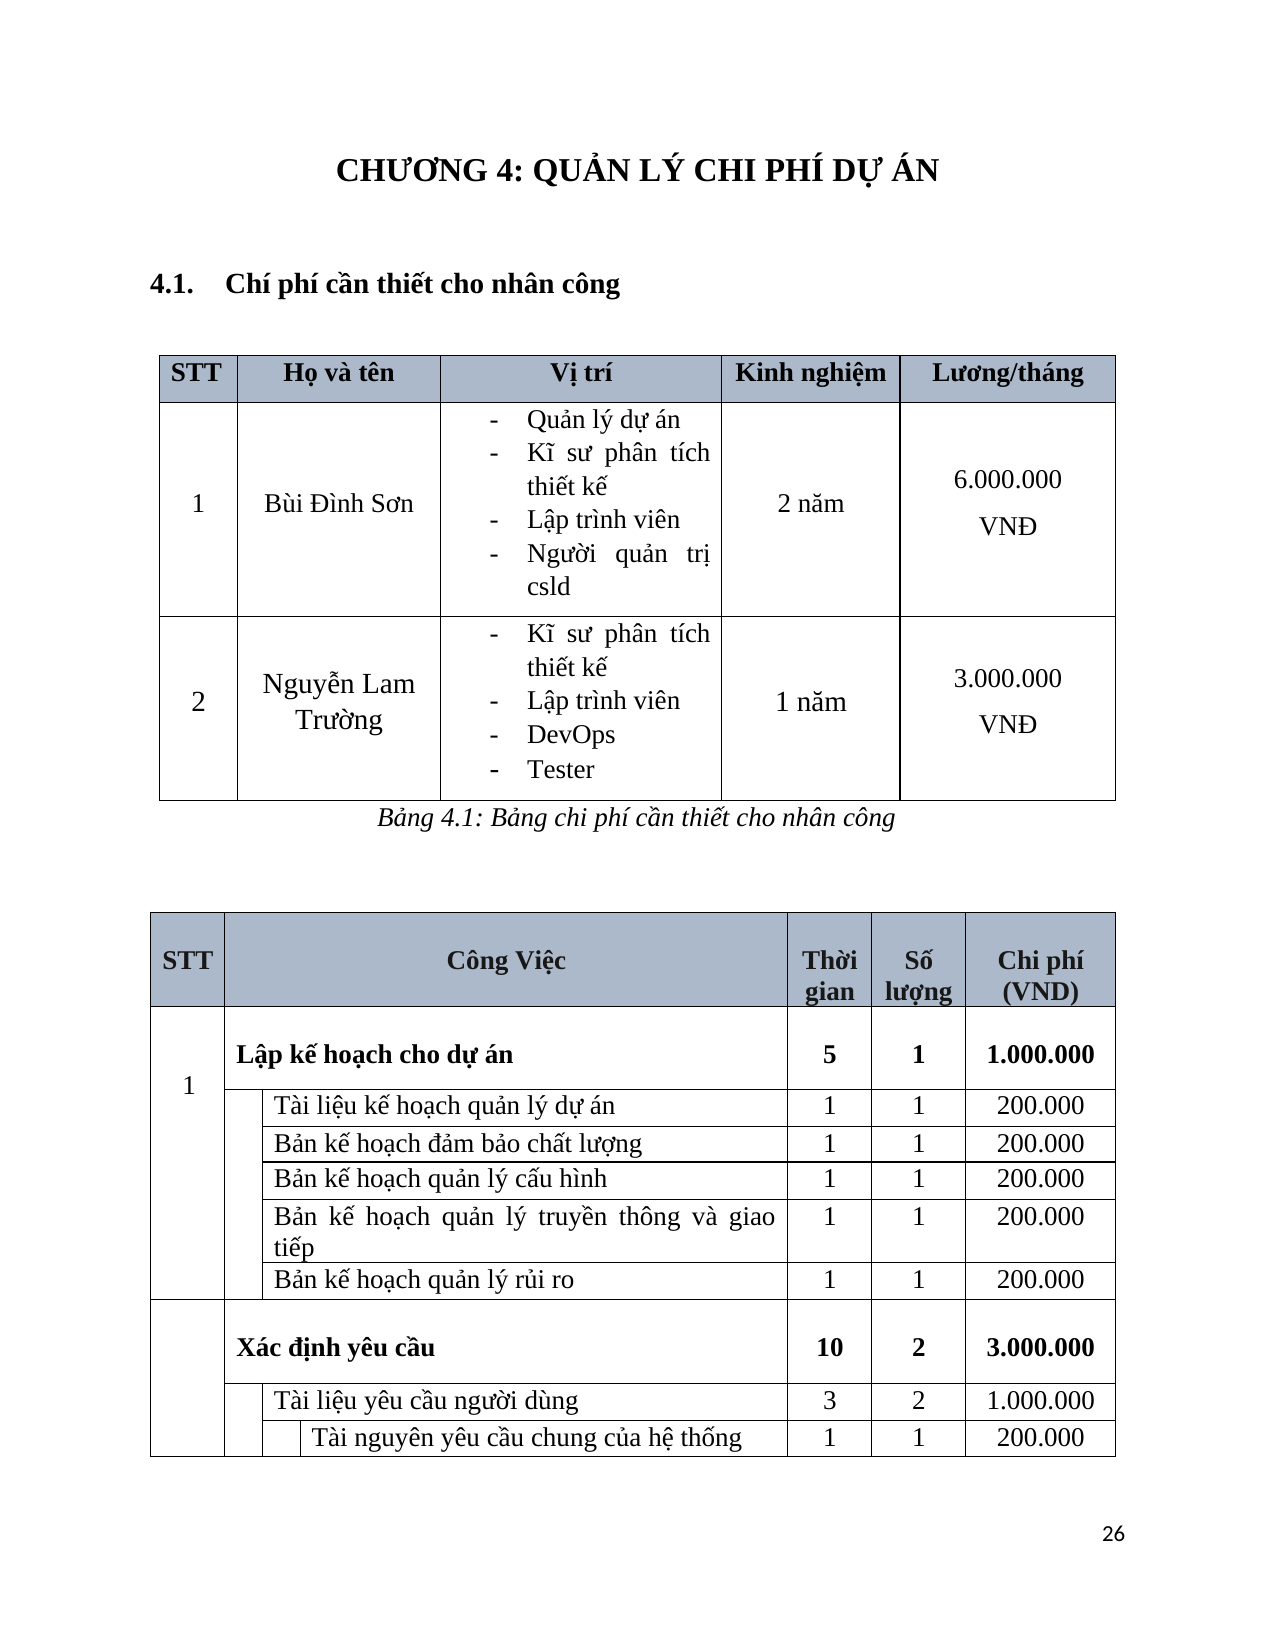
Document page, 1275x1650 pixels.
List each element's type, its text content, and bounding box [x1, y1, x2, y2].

table_cell 200.000 [966, 1090, 1115, 1126]
table_cell Bản kế hoạch quản lý rủi ro [263, 1263, 787, 1298]
table_cell 1 [788, 1200, 871, 1262]
table_cell 1 [872, 1263, 965, 1298]
table_header Công Việc [225, 913, 787, 1006]
table_cell 3.000.000 [966, 1300, 1115, 1383]
table_cell [225, 1090, 262, 1298]
table_cell Tài nguyên yêu cầu chung của hệ thống [301, 1421, 787, 1456]
table_cell 1.000.000 [966, 1007, 1115, 1088]
table_cell Nguyễn Lam Trường [238, 617, 440, 799]
table_cell 6.000.000 VNĐ [901, 403, 1115, 616]
text CHƯƠNG 4: QUẢN LÝ CHI PHÍ DỰ ÁN [150, 150, 1125, 188]
table_cell 1 [160, 403, 237, 616]
table_cell 10 [788, 1300, 871, 1383]
table_header Kinh nghiệm [722, 356, 899, 402]
table_cell Kĩ sư phân tích thiết kế Lập trình viên DevOps Tester [441, 617, 721, 799]
table_cell 1 [788, 1421, 871, 1456]
table_cell 1 [872, 1163, 965, 1199]
table_cell 1 [872, 1090, 965, 1126]
table_cell 200.000 [966, 1127, 1115, 1161]
table_cell 1 năm [722, 617, 899, 799]
table_cell 2 năm [722, 403, 899, 616]
table_cell Xác định yêu cầu [225, 1300, 787, 1383]
table_cell 1 [788, 1163, 871, 1199]
table_cell Tài liệu yêu cầu người dùng [263, 1384, 787, 1420]
table_cell 1 [151, 1007, 224, 1298]
table_header Số lượng [872, 913, 965, 1006]
table_cell 200.000 [966, 1263, 1115, 1298]
table_header Chi phí (VND) [966, 913, 1115, 1006]
table_cell [225, 1384, 262, 1456]
table_cell 1 [788, 1090, 871, 1126]
table_cell 200.000 [966, 1200, 1115, 1262]
table_cell 200.000 [966, 1163, 1115, 1199]
table_cell 3 [788, 1384, 871, 1420]
table_cell 1 [872, 1127, 965, 1161]
text Bảng 4.1: Bảng chi phí cần thiết cho nhân công [150, 801, 1125, 832]
table_cell 1.000.000 [966, 1384, 1115, 1420]
table_cell 200.000 [966, 1421, 1115, 1456]
table_header STT [160, 356, 237, 402]
table_cell 2 [160, 617, 237, 799]
table_cell 2 [151, 1300, 224, 1456]
table_cell 1 [872, 1200, 965, 1262]
table_cell 3.000.000 VNĐ [901, 617, 1115, 799]
table_cell Bản kế hoạch quản lý cấu hình [263, 1163, 787, 1199]
table_cell 2 [872, 1300, 965, 1383]
table_cell Bùi Đình Sơn [238, 403, 440, 616]
table_cell Quản lý dự án Kĩ sư phân tích thiết kế Lập trình viên Người quản trị csld [441, 403, 721, 616]
table_cell Lập kế hoạch cho dự án [225, 1007, 787, 1088]
table_cell 2 [872, 1384, 965, 1420]
table_header Vị trí [441, 356, 721, 402]
table_cell 1 [872, 1421, 965, 1456]
table_cell 5 [788, 1007, 871, 1088]
table_cell 1 [872, 1007, 965, 1088]
table_cell 1 [788, 1127, 871, 1161]
list Chí phí cần thiết cho nhân công [150, 266, 1125, 299]
table_header STT [151, 913, 224, 1006]
table_cell 1 [788, 1263, 871, 1298]
table_cell Bản kế hoạch đảm bảo chất lượng [263, 1127, 787, 1161]
table_header Họ và tên [238, 356, 440, 402]
table_cell [263, 1421, 300, 1456]
table_cell Tài liệu kế hoạch quản lý dự án [263, 1090, 787, 1126]
table_header Lương/tháng [901, 356, 1115, 402]
table_cell Bản kế hoạch quản lý truyền thông và giao tiếp [263, 1200, 787, 1262]
table_header Thời gian [788, 913, 871, 1006]
